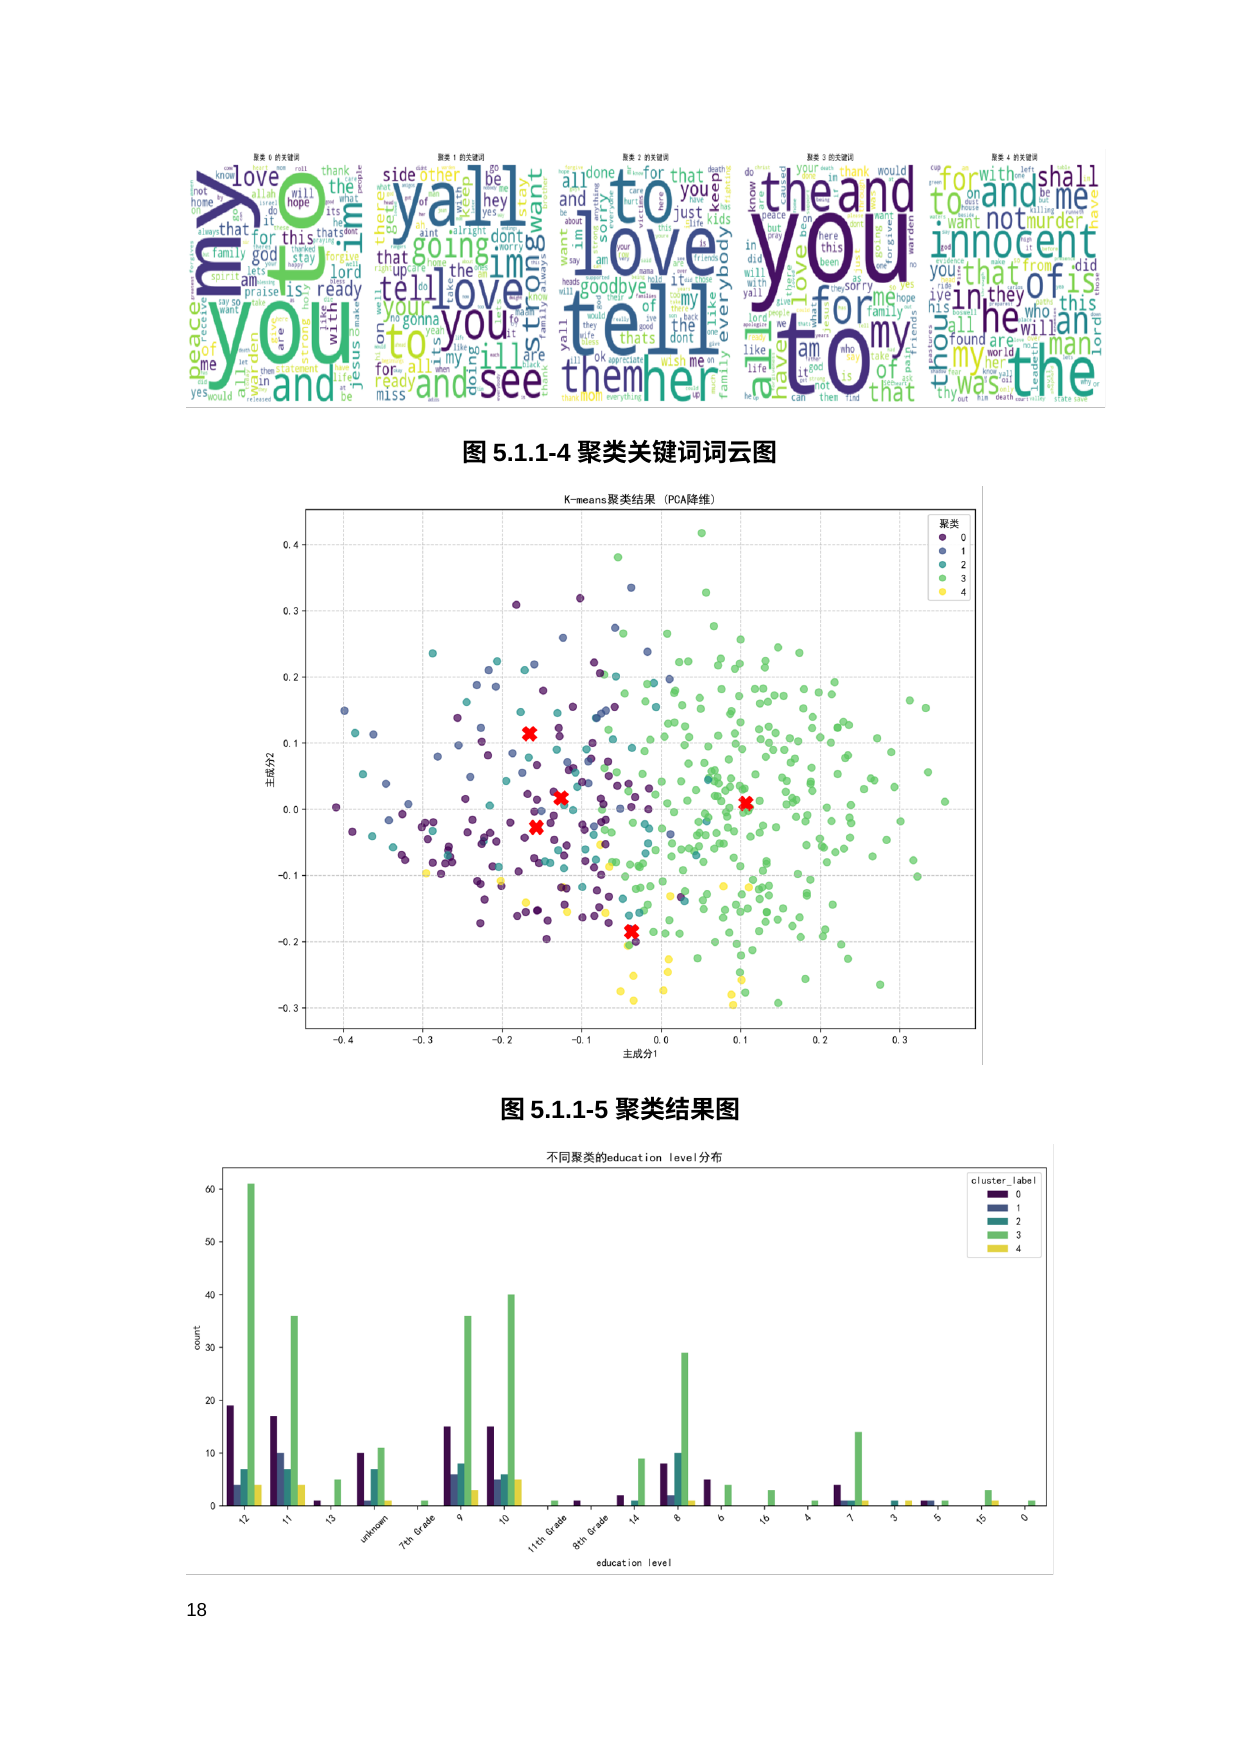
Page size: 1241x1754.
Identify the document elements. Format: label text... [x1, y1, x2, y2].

picture [186, 149, 1106, 408]
picture [257, 486, 983, 1065]
subtitle 图5.1.1-5 聚类结果图 [186, 1090, 1054, 1126]
picture [186, 1144, 1054, 1575]
subtitle 图5.1.1-4 聚类关键词词云图 [186, 432, 1054, 469]
